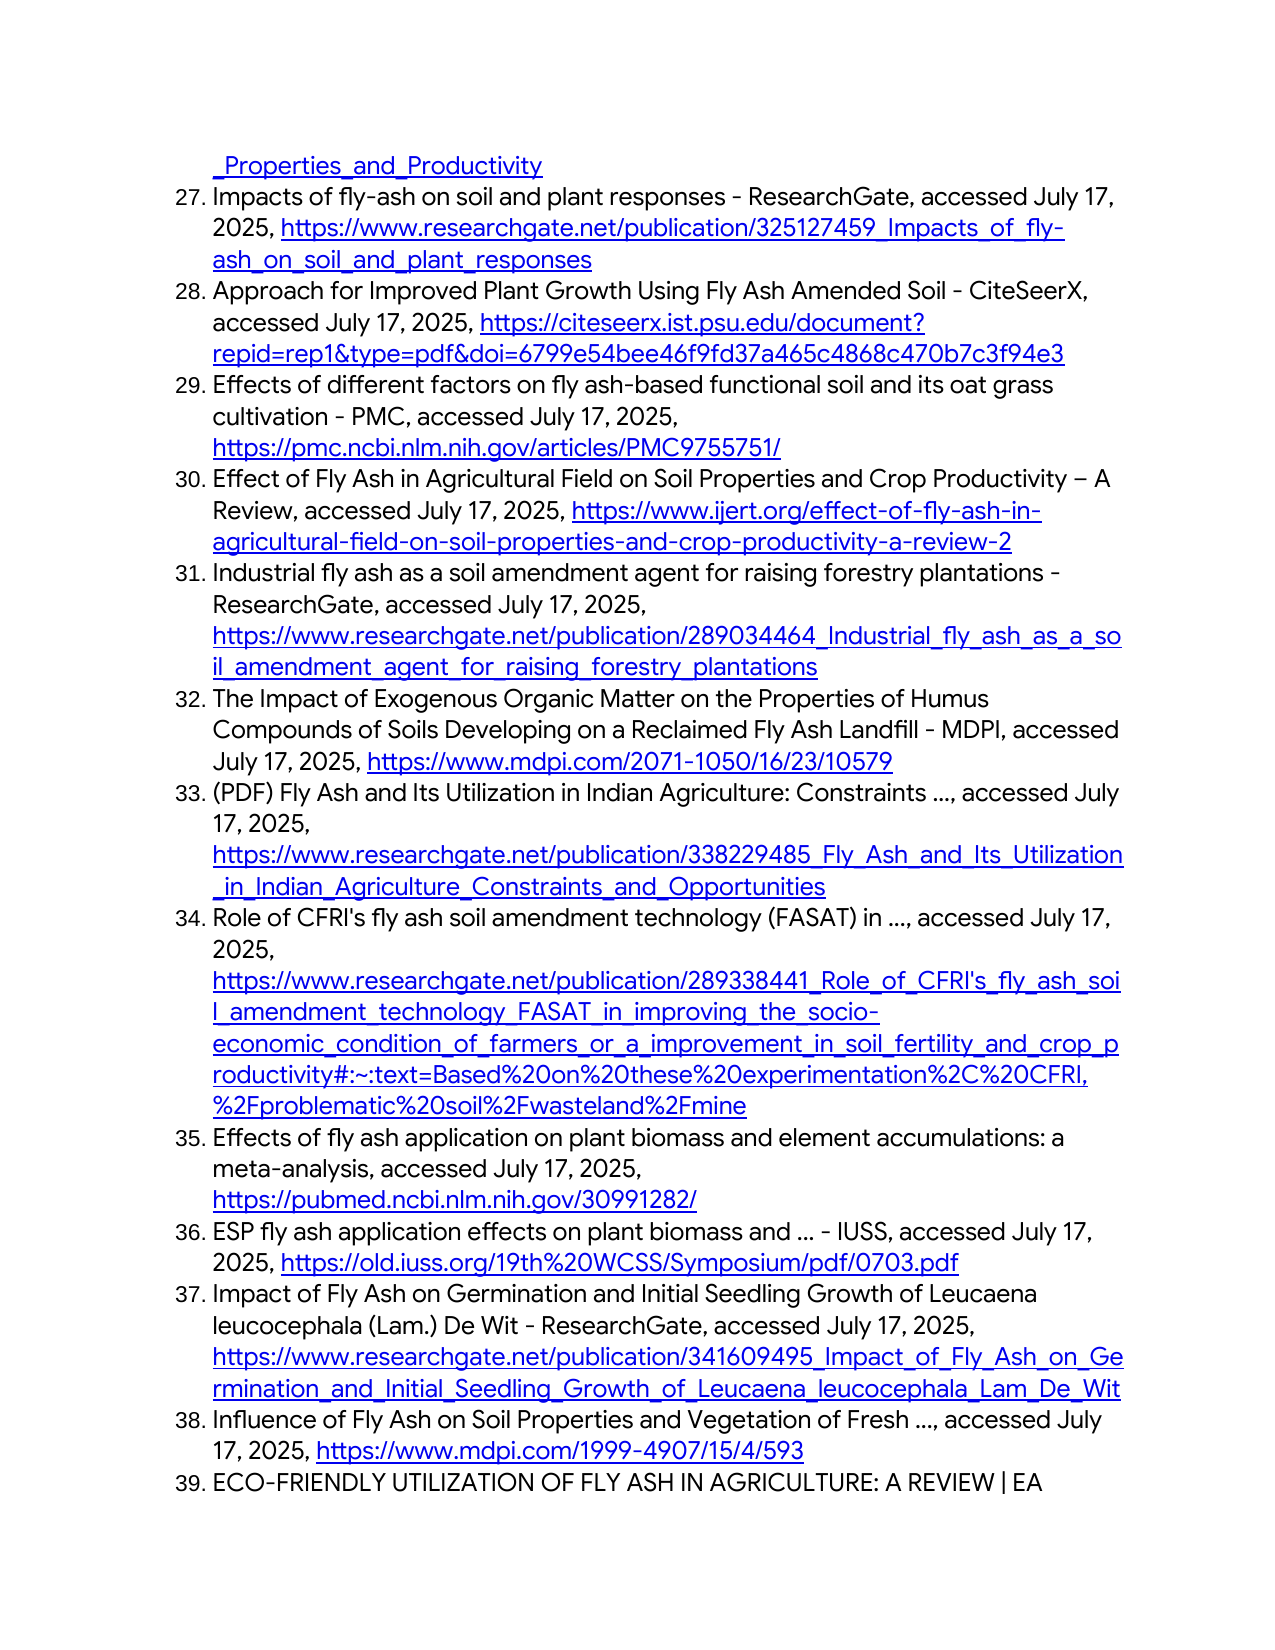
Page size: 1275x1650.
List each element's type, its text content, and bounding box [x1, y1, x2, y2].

list Effect of Fly Ash in Agricultural Field on Soil Properties and Crop Productivity – A Review, accessed July 17, 2025, https://www.ijert.org/effect-of-fly-ash-in-agricultural-field-on-soil-properties-and-crop-productivity-a-review-2 [175, 463, 1125, 558]
list Influence of Fly Ash on Soil Properties and Vegetation of Fresh ..., accessed July 17, 2025, https://www.mdpi.com/1999-4907/15/4/593 [175, 1404, 1125, 1467]
list Industrial fly ash as a soil amendment agent for raising forestry plantations - ResearchGate, accessed July 17, 2025, https://www.researchgate.net/publication/289034464_Industrial_fly_ash_as_a_soil_amendment_agent_for_raising_forestry_plantations [175, 558, 1125, 683]
list (PDF) Fly Ash and Its Utilization in Indian Agriculture: Constraints ..., accessed July 17, 2025, https://www.researchgate.net/publication/338229485_Fly_Ash_and_Its_Utilization_in_Indian_Agriculture_Constraints_and_Opportunities [175, 777, 1125, 902]
list Approach for Improved Plant Growth Using Fly Ash Amended Soil - CiteSeerX, accessed July 17, 2025, https://citeseerx.ist.psu.edu/document?repid=rep1&type=pdf&doi=6799e54bee46f9fd37a465c4868c470b7c3f94e3 [175, 275, 1125, 369]
list Impacts of fly-ash on soil and plant responses - ResearchGate, accessed July 17, 2025, https://www.researchgate.net/publication/325127459_Impacts_of_fly-ash_on_soil_and_plant_responses [175, 181, 1125, 275]
list Role of CFRI's fly ash soil amendment technology (FASAT) in ..., accessed July 17, 2025, https://www.researchgate.net/publication/289338441_Role_of_CFRI's_fly_ash_soil_amendment_technology_FASAT_in_improving_the_socio-economic_condition_of_farmers_or_a_improvement_in_soil_fertility_and_crop_productivity#:~:text=Based%20on%20these%20experimentation%2C%20CFRI,%2Fproblematic%20soil%2Fwasteland%2Fmine [175, 902, 1125, 1122]
list ESP fly ash application effects on plant biomass and ... - IUSS, accessed July 17, 2025, https://old.iuss.org/19th%20WCSS/Symposium/pdf/0703.pdf [175, 1216, 1125, 1279]
list Impact of Fly Ash on Germination and Initial Seedling Growth of Leucaena leucocephala (Lam.) De Wit - ResearchGate, accessed July 17, 2025, https://www.researchgate.net/publication/341609495_Impact_of_Fly_Ash_on_Germination_and_Initial_Seedling_Growth_of_Leucaena_leucocephala_Lam_De_Wit [175, 1279, 1125, 1404]
list Effects of fly ash application on plant biomass and element accumulations: a meta-analysis, accessed July 17, 2025, https://pubmed.ncbi.nlm.nih.gov/30991282/ [175, 1122, 1125, 1216]
list The Impact of Exogenous Organic Matter on the Properties of Humus Compounds of Soils Developing on a Reclaimed Fly Ash Landfill - MDPI, accessed July 17, 2025, https://www.mdpi.com/2071-1050/16/23/10579 [175, 683, 1125, 777]
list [175, 1467, 1125, 1498]
list Effects of different factors on fly ash-based functional soil and its oat grass cultivation - PMC, accessed July 17, 2025, https://pmc.ncbi.nlm.nih.gov/articles/PMC9755751/ [175, 369, 1125, 463]
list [175, 150, 1125, 181]
